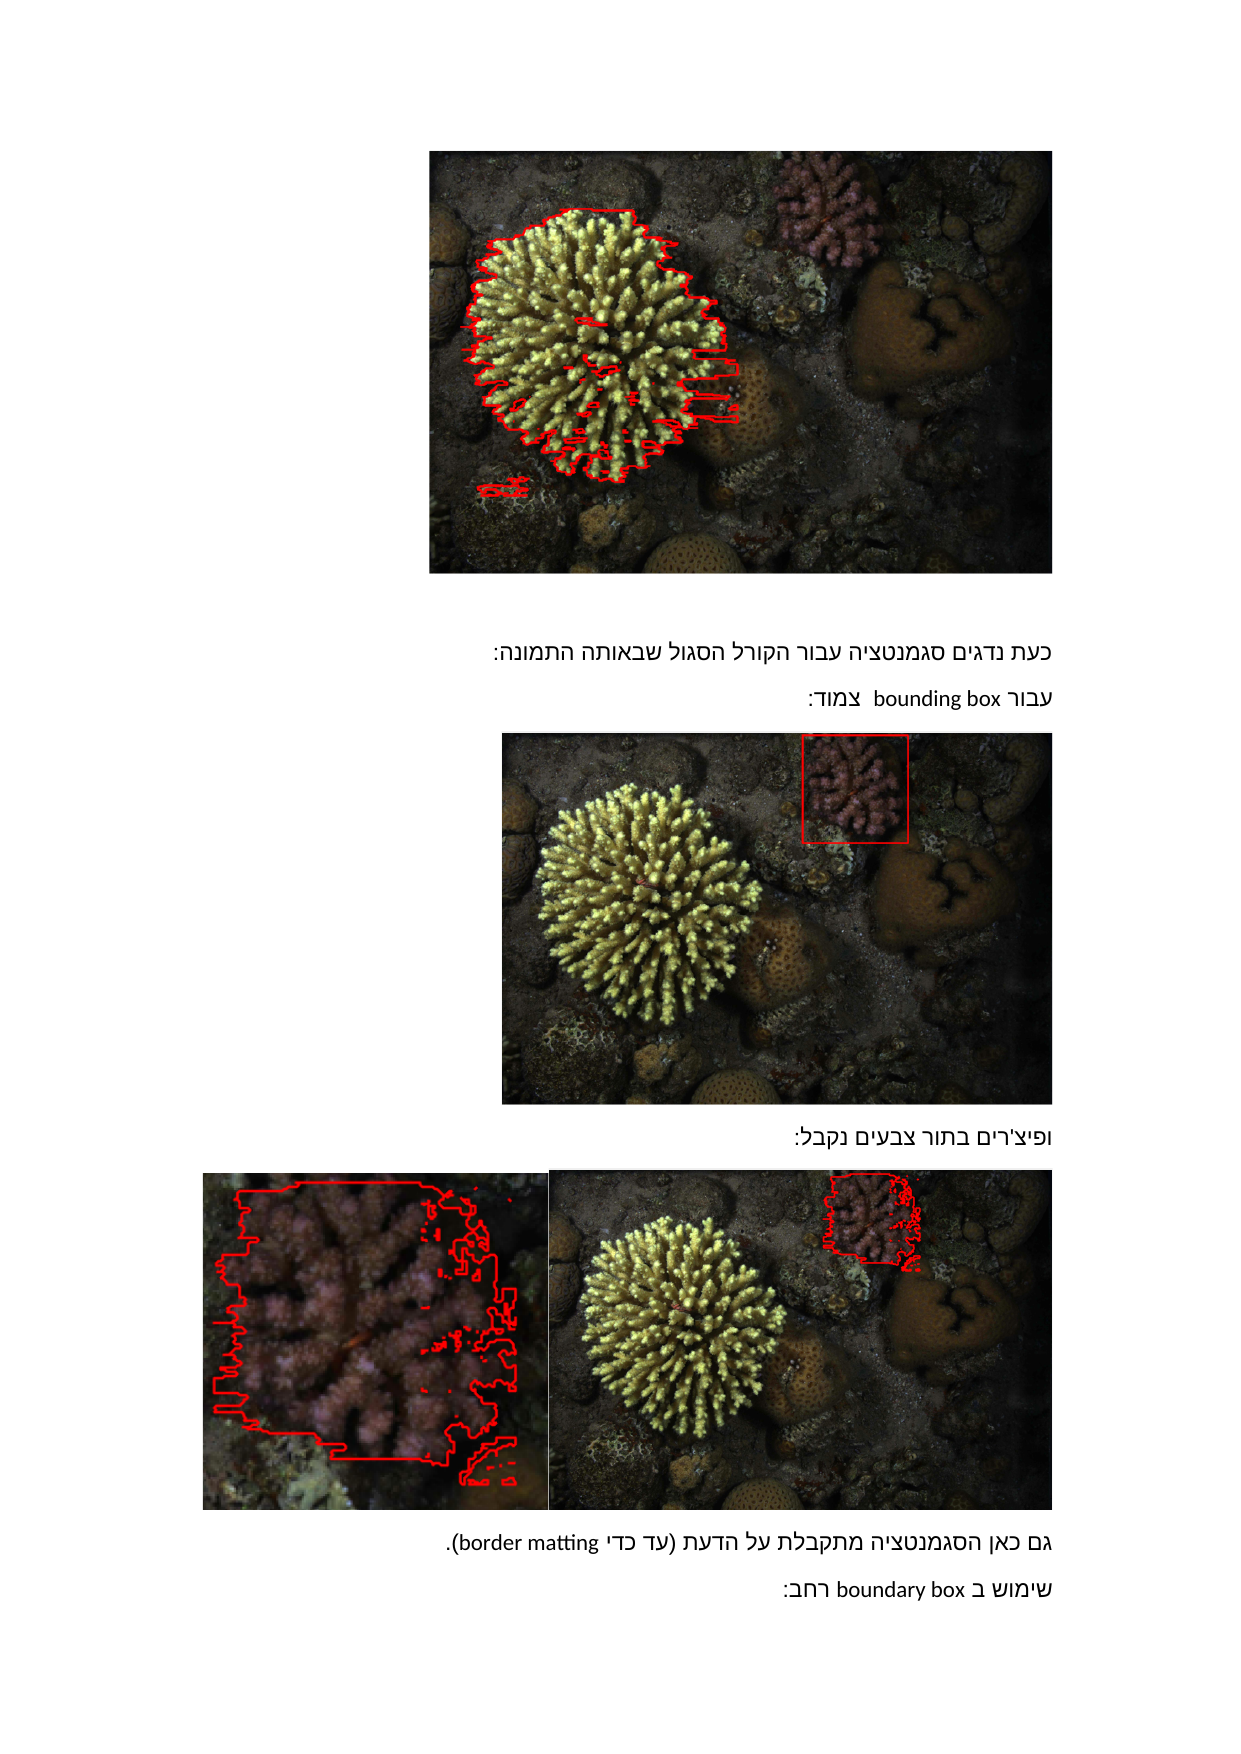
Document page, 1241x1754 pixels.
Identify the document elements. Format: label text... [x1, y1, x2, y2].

text עבור bounding box צמוד: [187, 684, 1053, 712]
text כעת נדגים סגמנטציה עבור הקורל הסגול שבאותה התמונה: [187, 639, 1053, 666]
picture [501, 731, 1053, 1105]
picture [202, 1168, 1053, 1510]
text גם כאן הסגמנטציה מתקבלת על הדעת (עד כדי border matting). [187, 1528, 1053, 1556]
picture [429, 150, 1053, 574]
text ופיצ'רים בתור צבעים נקבל: [187, 1124, 1053, 1150]
text שימוש ב boundary box רחב: [187, 1575, 1053, 1603]
